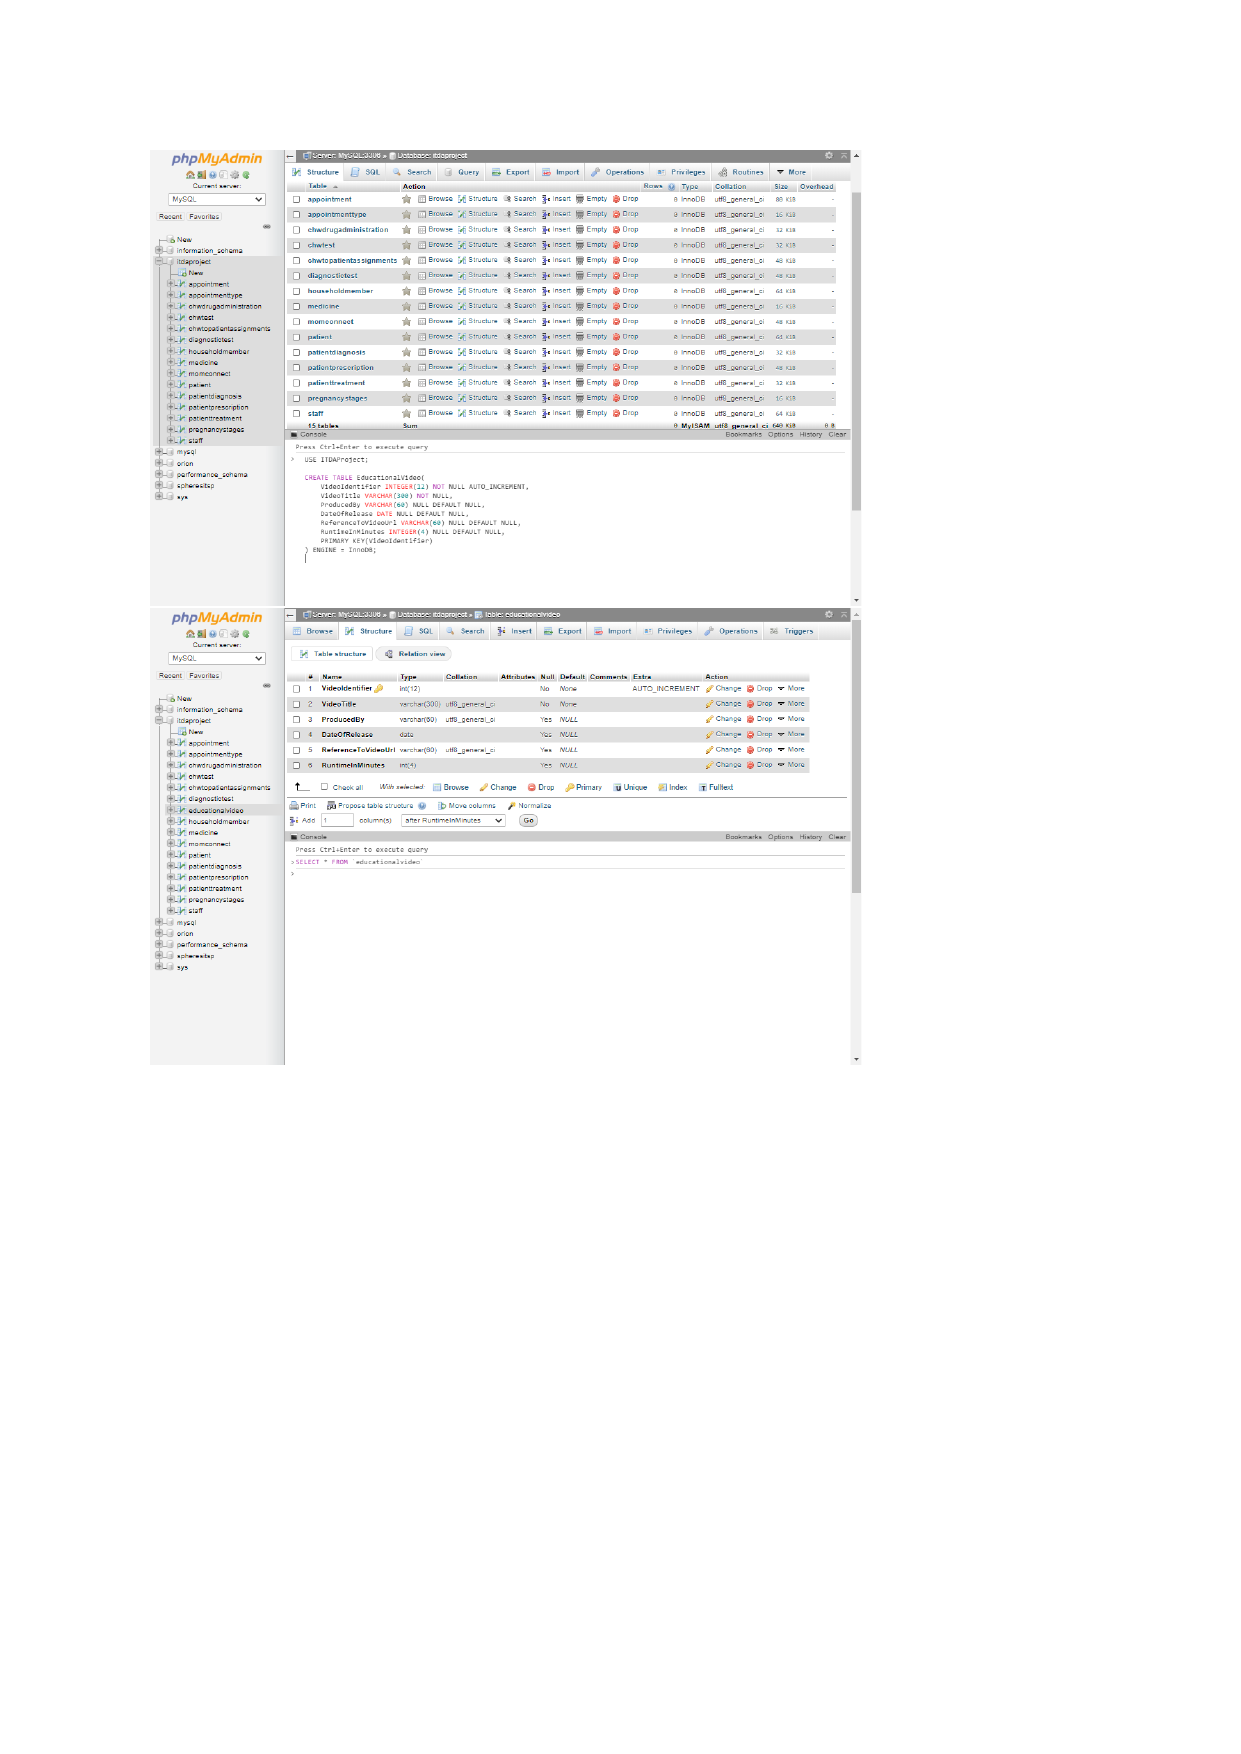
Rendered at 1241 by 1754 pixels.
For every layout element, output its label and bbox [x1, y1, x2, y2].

picture [150, 150, 862, 606]
picture [150, 608, 862, 1065]
